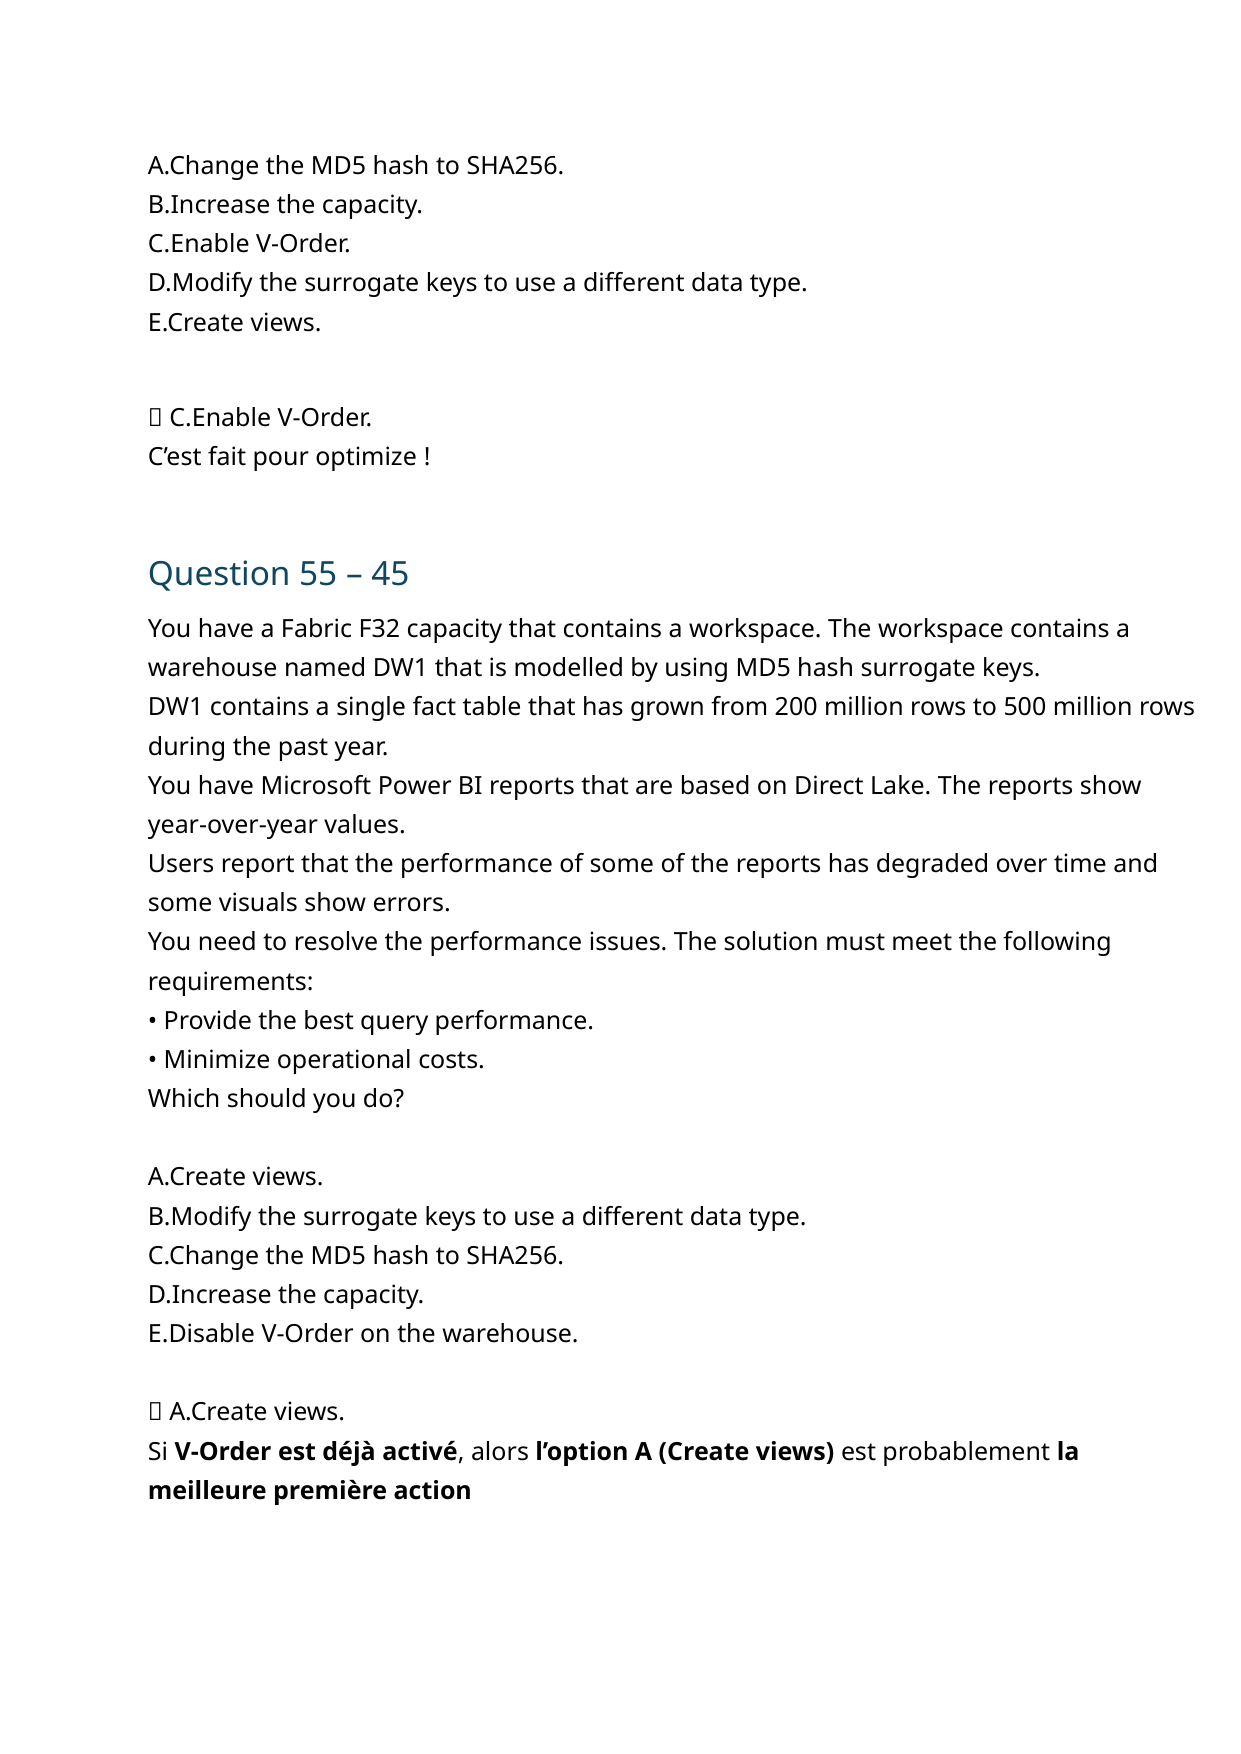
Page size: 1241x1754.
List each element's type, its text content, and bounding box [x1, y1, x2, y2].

subtitle Question 55 – 45 [148, 550, 1196, 596]
text E.Create views. [148, 304, 1196, 338]
text You have Microsoft Power BI reports that are based on Direct Lake. The reports show year-over-year values. [148, 767, 1196, 841]
text E.Disable V-Order on the warehouse. [148, 1316, 1196, 1350]
text Si V-Order est déjà activé, alors l’option A (Create views) est probablement la meilleure première action [148, 1433, 1196, 1506]
text Which should you do? [148, 1081, 1196, 1115]
text ✅ A.Create views. [148, 1394, 1196, 1428]
text • Minimize operational costs. [148, 1041, 1196, 1076]
text B.Modify the surrogate keys to use a different data type. [148, 1198, 1196, 1232]
text A.Change the MD5 hash to SHA256. [148, 148, 1196, 182]
text You have a Fabric F32 capacity that contains a workspace. The workspace contains a warehouse named DW1 that is modelled by using MD5 hash surrogate keys. [148, 611, 1196, 684]
text C’est fait pour optimize ! [148, 438, 1196, 472]
text D.Increase the capacity. [148, 1276, 1196, 1311]
text DW1 contains a single fact table that has grown from 200 million rows to 500 million rows during the past year. [148, 689, 1196, 762]
text ✅ C.Enable V-Order. [148, 399, 1196, 433]
text C.Change the MD5 hash to SHA256. [148, 1237, 1196, 1271]
text • Provide the best query performance. [148, 1002, 1196, 1036]
text D.Modify the surrogate keys to use a different data type. [148, 265, 1196, 299]
text Users report that the performance of some of the reports has degraded over time and some visuals show errors. [148, 846, 1196, 919]
text B.Increase the capacity. [148, 187, 1196, 221]
text You need to resolve the performance issues. The solution must meet the following requirements: [148, 924, 1196, 997]
text C.Enable V-Order. [148, 226, 1196, 260]
text A.Create views. [148, 1159, 1196, 1193]
